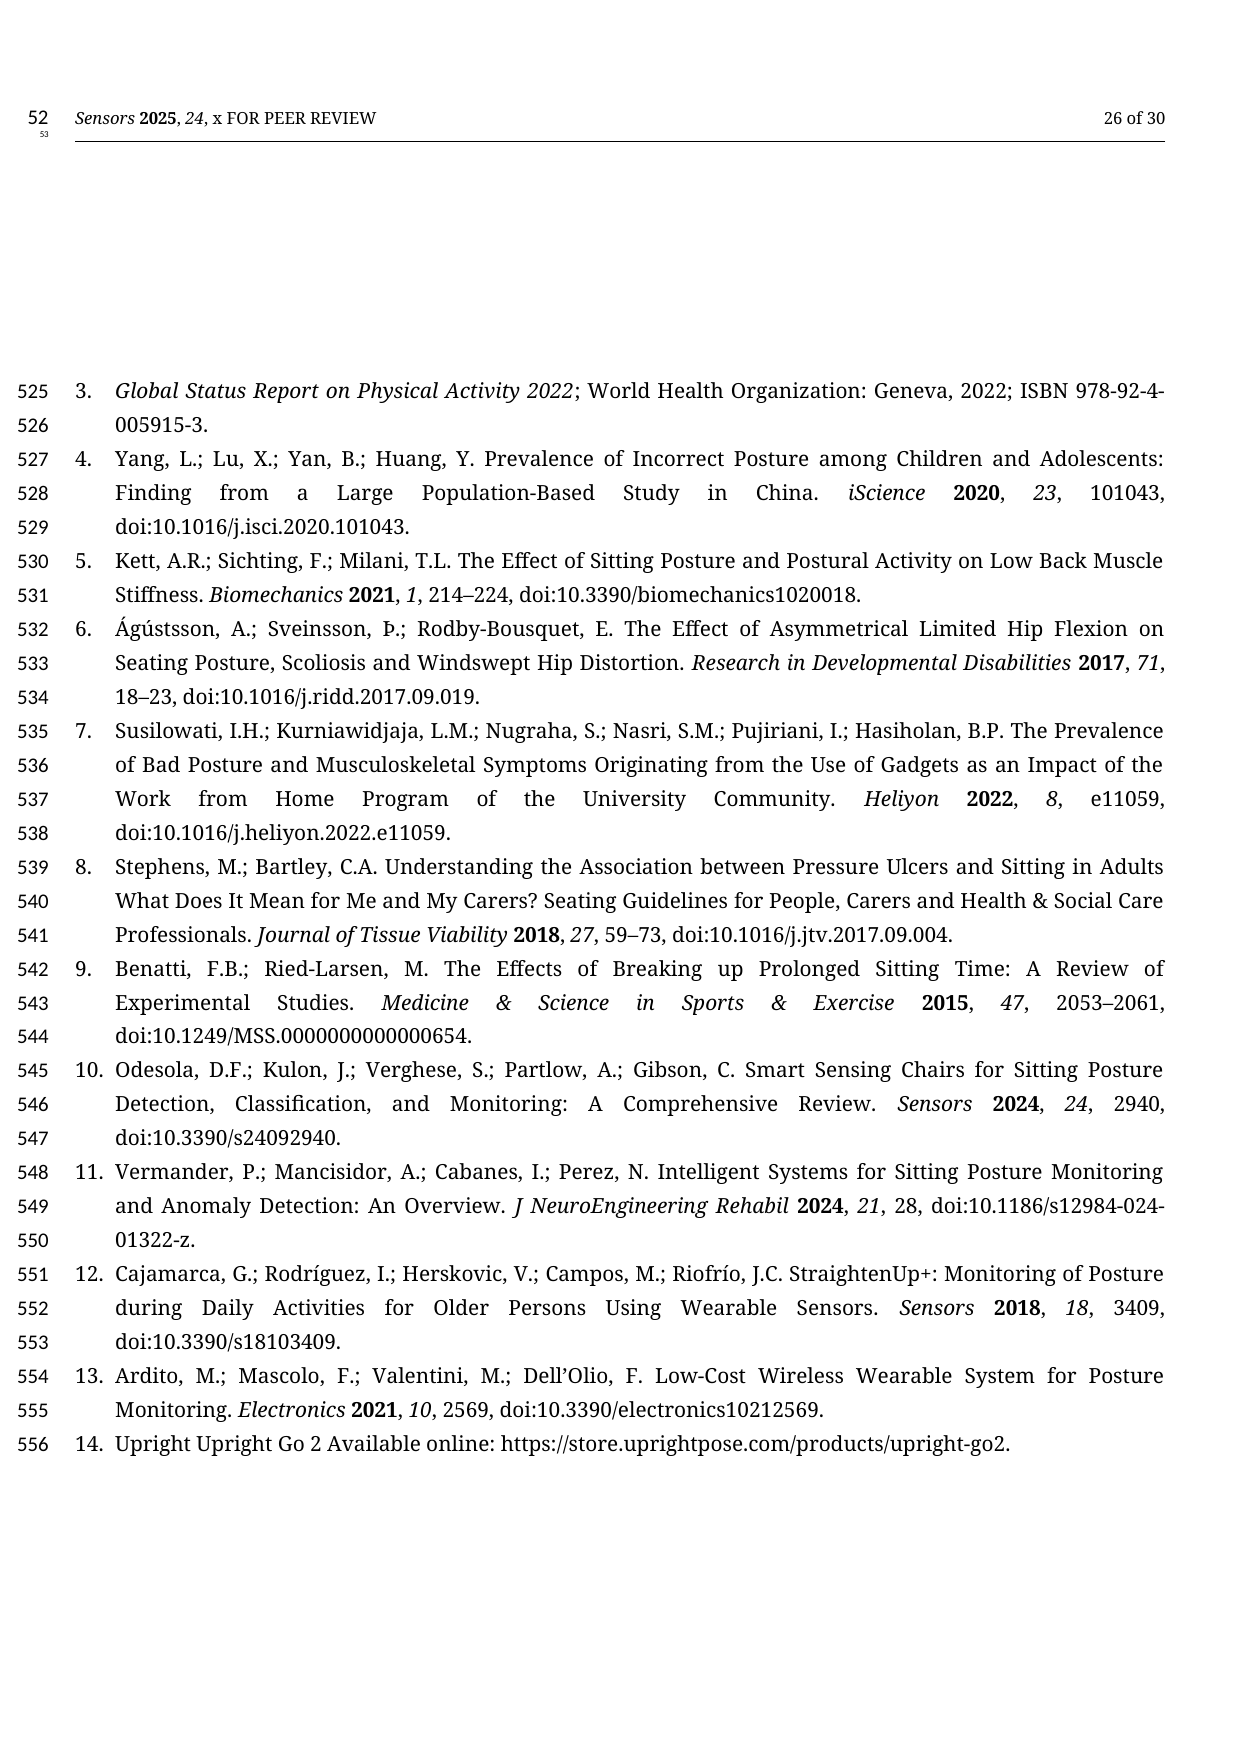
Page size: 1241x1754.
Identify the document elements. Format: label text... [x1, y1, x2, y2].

text 5. Kett, A.R.; Sichting, F.; Milani, T.L. The Effect of Sitting Posture and Postural Activity on Low Back Muscle Stiffness. Biomechanics 2021, 1, 214–224, doi:10.3390/biomechanics1020018. [75, 543, 1165, 611]
text 13. Ardito, M.; Mascolo, F.; Valentini, M.; Dell’Olio, F. Low-Cost Wireless Wearable System for Posture Monitoring. Electronics 2021, 10, 2569, doi:10.3390/electronics10212569. [75, 1358, 1165, 1426]
text 9. Benatti, F.B.; Ried-Larsen, M. The Effects of Breaking up Prolonged Sitting Time: A Review of Experimental Studies. Medicine & Science in Sports & Exercise 2015, 47, 2053–2061, doi:10.1249/MSS.0000000000000654. [75, 951, 1165, 1053]
text 4. Yang, L.; Lu, X.; Yan, B.; Huang, Y. Prevalence of Incorrect Posture among Children and Adolescents: Finding from a Large Population-Based Study in China. iScience 2020, 23, 101043, doi:10.1016/j.isci.2020.101043. [75, 442, 1165, 543]
text 14. Upright Upright Go 2 Available online: https://store.uprightpose.com/products/upright-go2. [75, 1426, 1165, 1460]
text 6. Ágústsson, A.; Sveinsson, Þ.; Rodby-Bousquet, E. The Effect of Asymmetrical Limited Hip Flexion on Seating Posture, Scoliosis and Windswept Hip Distortion. Research in Developmental Disabilities 2017, 71, 18–23, doi:10.1016/j.ridd.2017.09.019. [75, 611, 1165, 713]
text 8. Stephens, M.; Bartley, C.A. Understanding the Association between Pressure Ulcers and Sitting in Adults What Does It Mean for Me and My Carers? Seating Guidelines for People, Carers and Health & Social Care Professionals. Journal of Tissue Viability 2018, 27, 59–73, doi:10.1016/j.jtv.2017.09.004. [75, 849, 1165, 951]
text 7. Susilowati, I.H.; Kurniawidjaja, L.M.; Nugraha, S.; Nasri, S.M.; Pujiriani, I.; Hasiholan, B.P. The Prevalence of Bad Posture and Musculoskeletal Symptoms Originating from the Use of Gadgets as an Impact of the Work from Home Program of the University Community. Heliyon 2022, 8, e11059, doi:10.1016/j.heliyon.2022.e11059. [75, 713, 1165, 849]
text 12. Cajamarca, G.; Rodríguez, I.; Herskovic, V.; Campos, M.; Riofrío, J.C. StraightenUp+: Monitoring of Posture during Daily Activities for Older Persons Using Wearable Sensors. Sensors 2018, 18, 3409, doi:10.3390/s18103409. [75, 1257, 1165, 1358]
text 10. Odesola, D.F.; Kulon, J.; Verghese, S.; Partlow, A.; Gibson, C. Smart Sensing Chairs for Sitting Posture Detection, Classification, and Monitoring: A Comprehensive Review. Sensors 2024, 24, 2940, doi:10.3390/s24092940. [75, 1053, 1165, 1155]
text 11. Vermander, P.; Mancisidor, A.; Cabanes, I.; Perez, N. Intelligent Systems for Sitting Posture Monitoring and Anomaly Detection: An Overview. J NeuroEngineering Rehabil 2024, 21, 28, doi:10.1186/s12984-024-01322-z. [75, 1155, 1165, 1257]
text 3. Global Status Report on Physical Activity 2022; World Health Organization: Geneva, 2022; ISBN 978-92-4-005915-3. [75, 374, 1165, 442]
